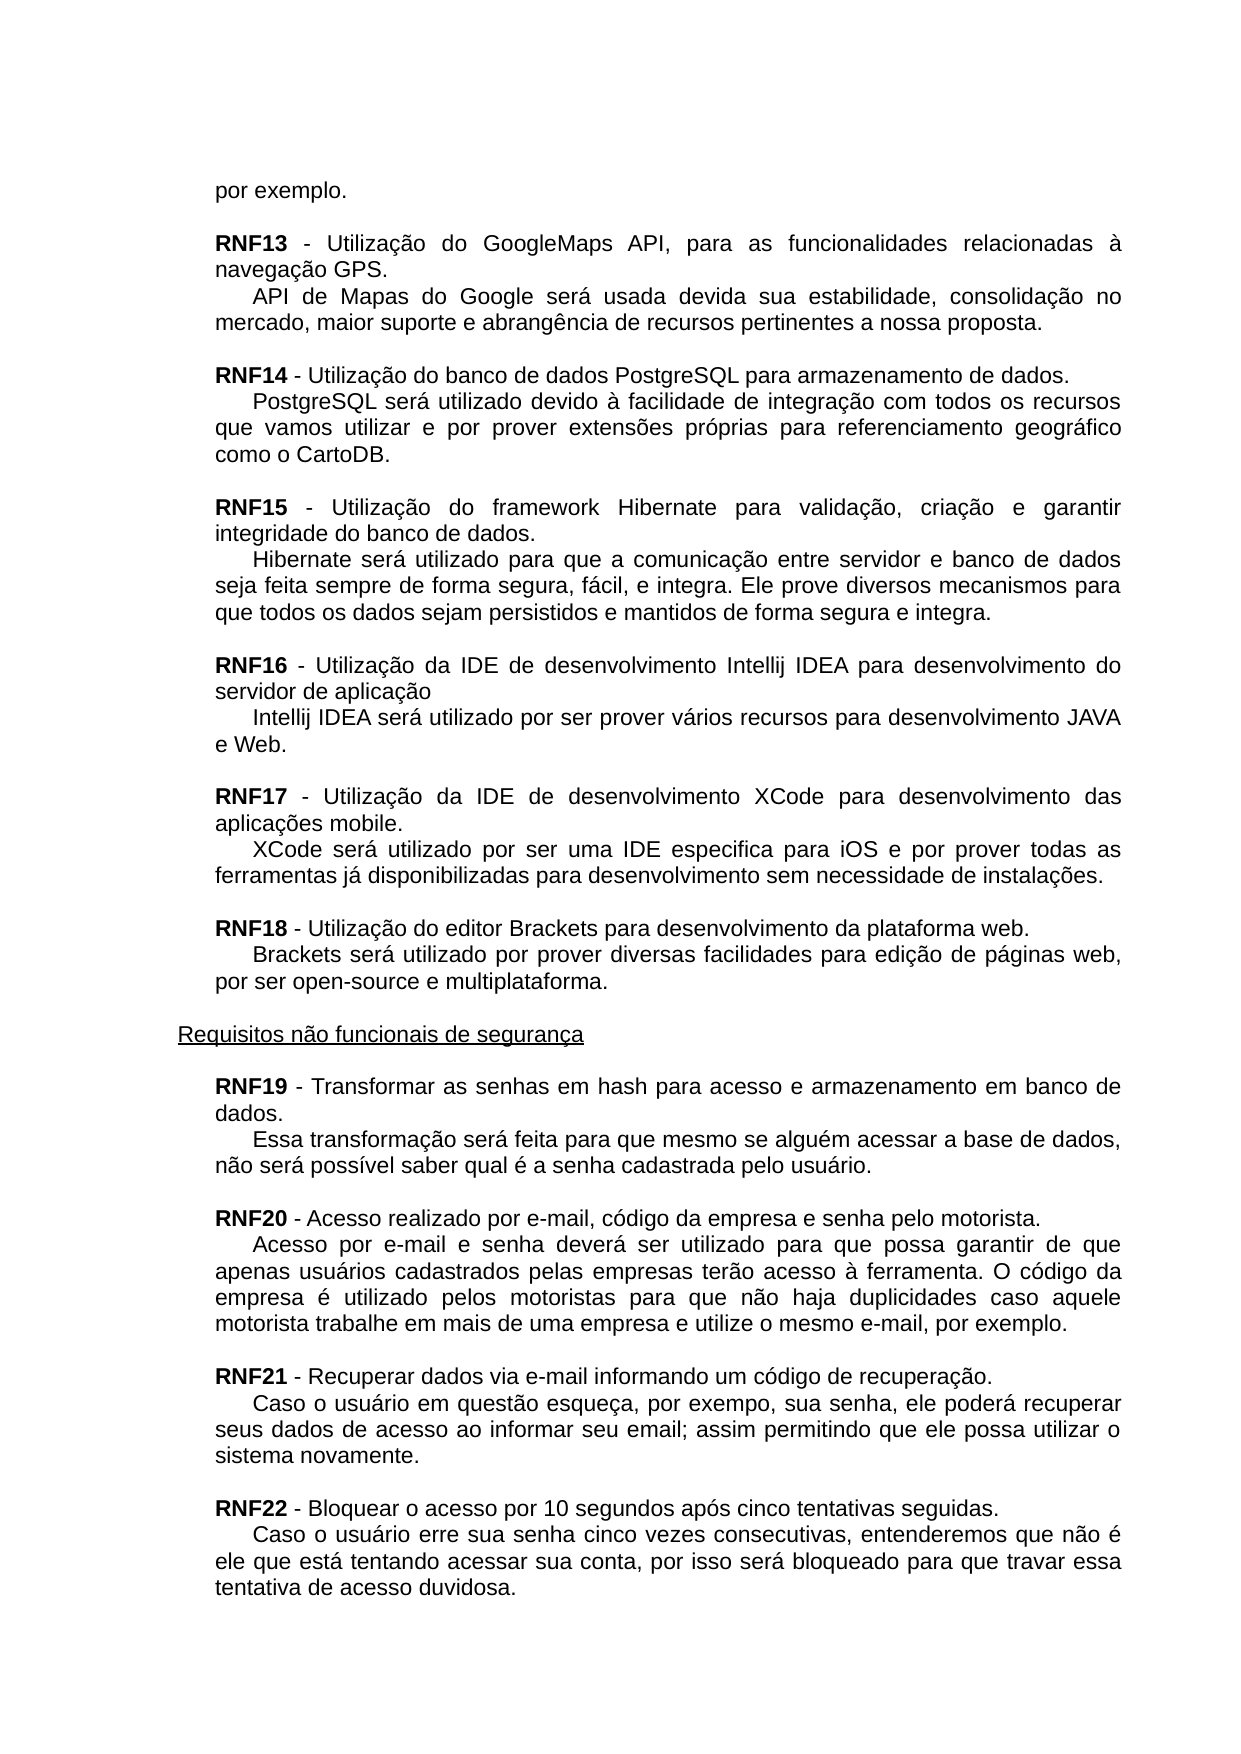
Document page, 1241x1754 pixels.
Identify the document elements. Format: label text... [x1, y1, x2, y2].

text Acesso por e-mail e senha deverá ser utilizado para que possa garantir de que apenas usuários cadastrados pelas empresas terão acesso à ferramenta. O código da empresa é utilizado pelos motoristas para que não haja duplicidades caso aquele motorista trabalhe em mais de uma empresa e utilize o mesmo e-mail, por exemplo. [215, 1231, 1122, 1337]
text RNF21 - Recuperar dados via e-mail informando um código de recuperação. [215, 1363, 1122, 1389]
text RNF15 - Utilização do framework Hibernate para validação, criação e garantir integridade do banco de dados. [215, 493, 1122, 546]
text RNF22 - Bloquear o acesso por 10 segundos após cinco tentativas seguidas. [215, 1495, 1122, 1521]
text Caso o usuário erre sua senha cinco vezes consecutivas, entenderemos que não é ele que está tentando acessar sua conta, por isso será bloqueado para que travar essa tentativa de acesso duvidosa. [215, 1521, 1122, 1600]
text Requisitos não funcionais de segurança [177, 1021, 1122, 1047]
text RNF20 - Acesso realizado por e-mail, código da empresa e senha pelo motorista. [215, 1205, 1122, 1231]
text RNF16 - Utilização da IDE de desenvolvimento Intellij IDEA para desenvolvimento do servidor de aplicação [215, 652, 1122, 704]
text RNF17 - Utilização da IDE de desenvolvimento XCode para desenvolvimento das aplicações mobile. [215, 783, 1122, 836]
text API de Mapas do Google será usada devida sua estabilidade, consolidação no mercado, maior suporte e abrangência de recursos pertinentes a nossa proposta. [215, 283, 1122, 335]
text XCode será utilizado por ser uma IDE especifica para iOS e por prover todas as ferramentas já disponibilizadas para desenvolvimento sem necessidade de instalações. [215, 836, 1122, 889]
text PostgreSQL será utilizado devido à facilidade de integração com todos os recursos que vamos utilizar e por prover extensões próprias para referenciamento geográfico como o CartoDB. [215, 388, 1122, 467]
text RNF18 - Utilização do editor Brackets para desenvolvimento da plataforma web. [215, 915, 1122, 941]
text RNF19 - Transformar as senhas em hash para acesso e armazenamento em banco de dados. [215, 1073, 1122, 1126]
text Hibernate será utilizado para que a comunicação entre servidor e banco de dados seja feita sempre de forma segura, fácil, e integra. Ele prove diversos mecanismos para que todos os dados sejam persistidos e mantidos de forma segura e integra. [215, 546, 1122, 625]
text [215, 177, 1122, 203]
text Caso o usuário em questão esqueça, por exempo, sua senha, ele poderá recuperar seus dados de acesso ao informar seu email; assim permitindo que ele possa utilizar o sistema novamente. [215, 1389, 1122, 1468]
text RNF13 - Utilização do GoogleMaps API, para as funcionalidades relacionadas à navegação GPS. [215, 230, 1122, 283]
text RNF14 - Utilização do banco de dados PostgreSQL para armazenamento de dados. [215, 362, 1122, 388]
text Brackets será utilizado por prover diversas facilidades para edição de páginas web, por ser open-source e multiplataforma. [215, 941, 1122, 994]
text Intellij IDEA será utilizado por ser prover vários recursos para desenvolvimento JAVA e Web. [215, 704, 1122, 757]
text Essa transformação será feita para que mesmo se alguém acessar a base de dados, não será possível saber qual é a senha cadastrada pelo usuário. [215, 1126, 1122, 1179]
